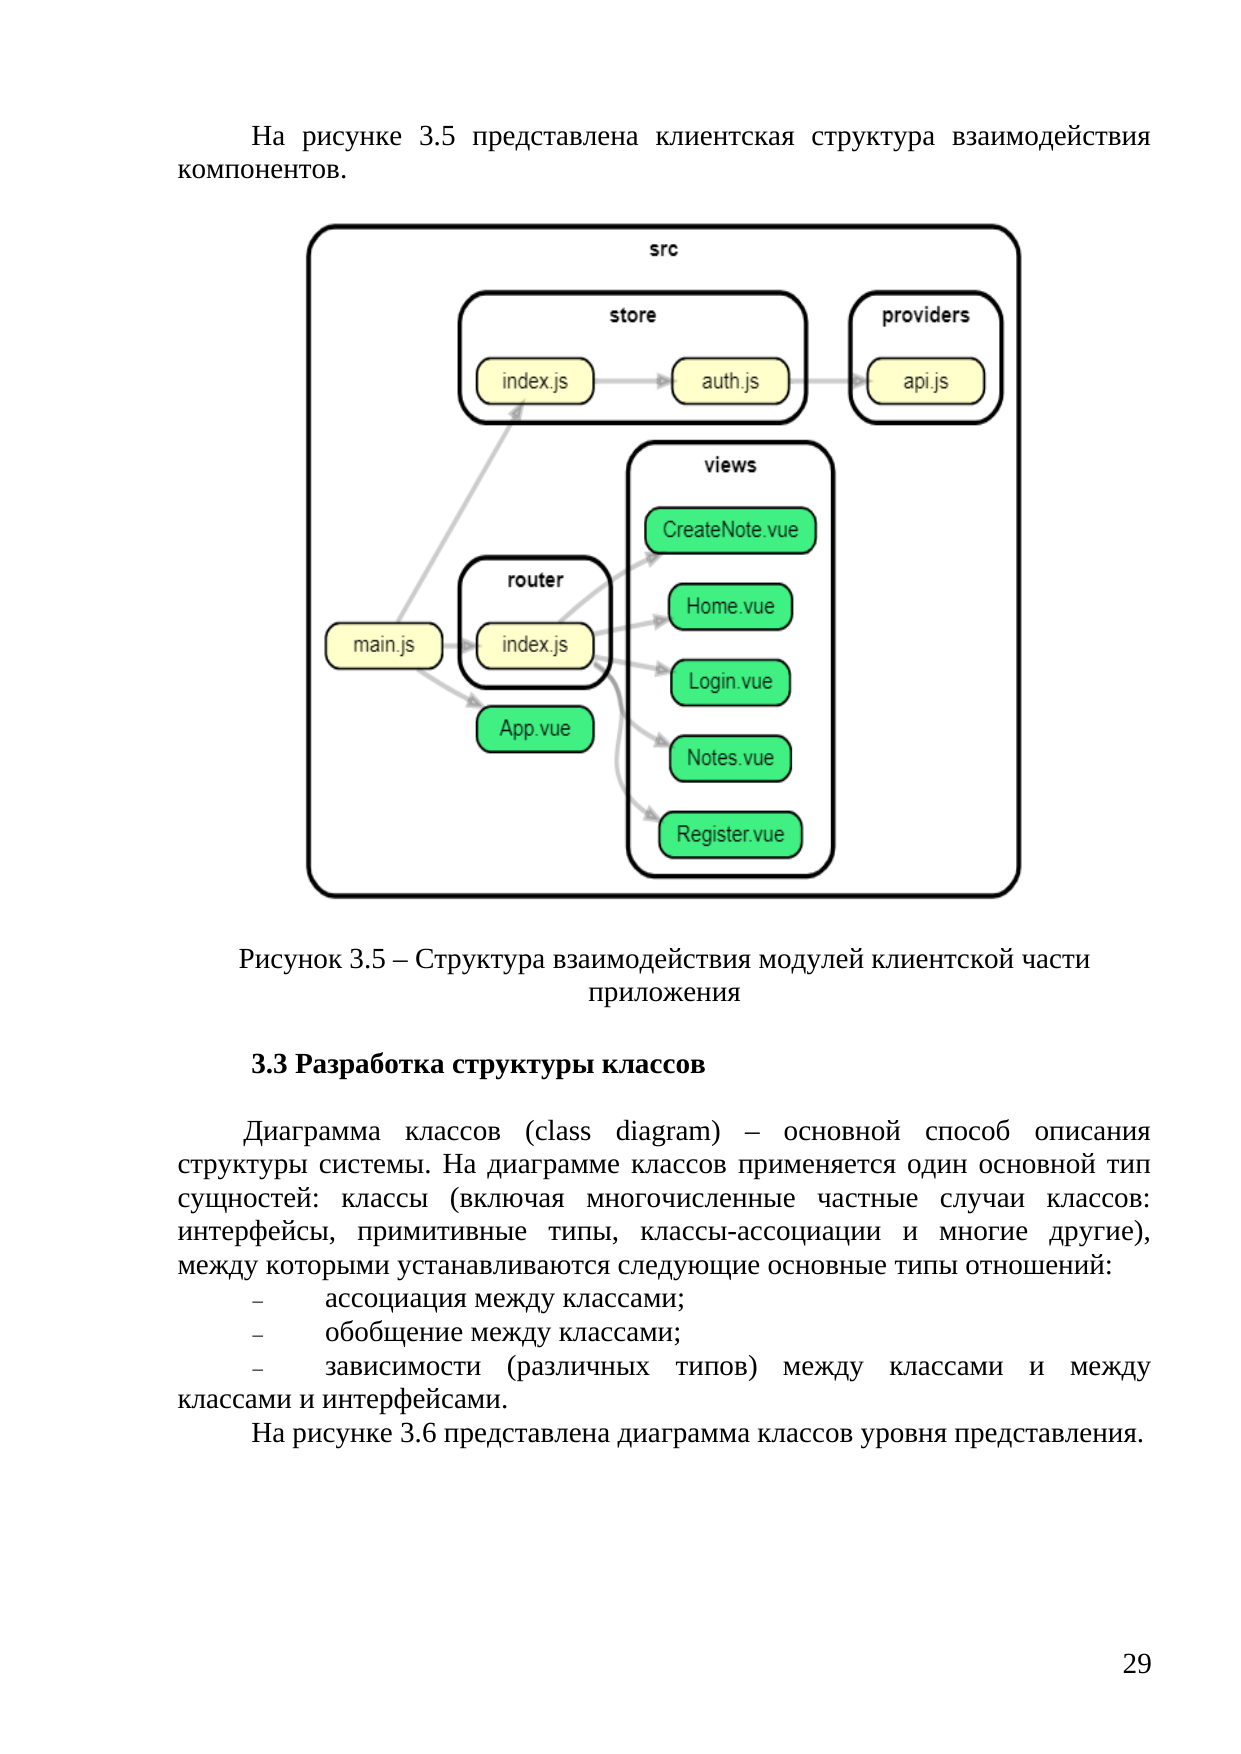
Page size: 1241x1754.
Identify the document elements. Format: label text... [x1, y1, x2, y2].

text На рисунке 3.5 представлена клиентская структура взаимодействия компонентов. [177, 118, 1152, 185]
list ассоциация между классами; [177, 1281, 1152, 1314]
picture [288, 218, 1041, 908]
subtitle 3.3 Разработка структуры классов [177, 1046, 1152, 1079]
list обобщение между классами; [177, 1314, 1152, 1348]
text Диаграмма классов (class diagram) ‒ основной способ описания структуры системы. На диаграмме классов применяется один основной тип сущностей: классы (включая многочисленные частные случаи классов: интерфейсы, примитивные типы, классы-ассоциации и многие другие), между которыми устанавливаются следующие основные типы отношений: [177, 1113, 1152, 1281]
text Рисунок 3.5 – Структура взаимодействия модулей клиентской части приложения [177, 941, 1152, 1008]
list зависимости (различных типов) между классами и между классами и интерфейсами. [177, 1348, 1152, 1415]
text На рисунке 3.6 представлена диаграмма классов уровня представления. [177, 1415, 1152, 1448]
